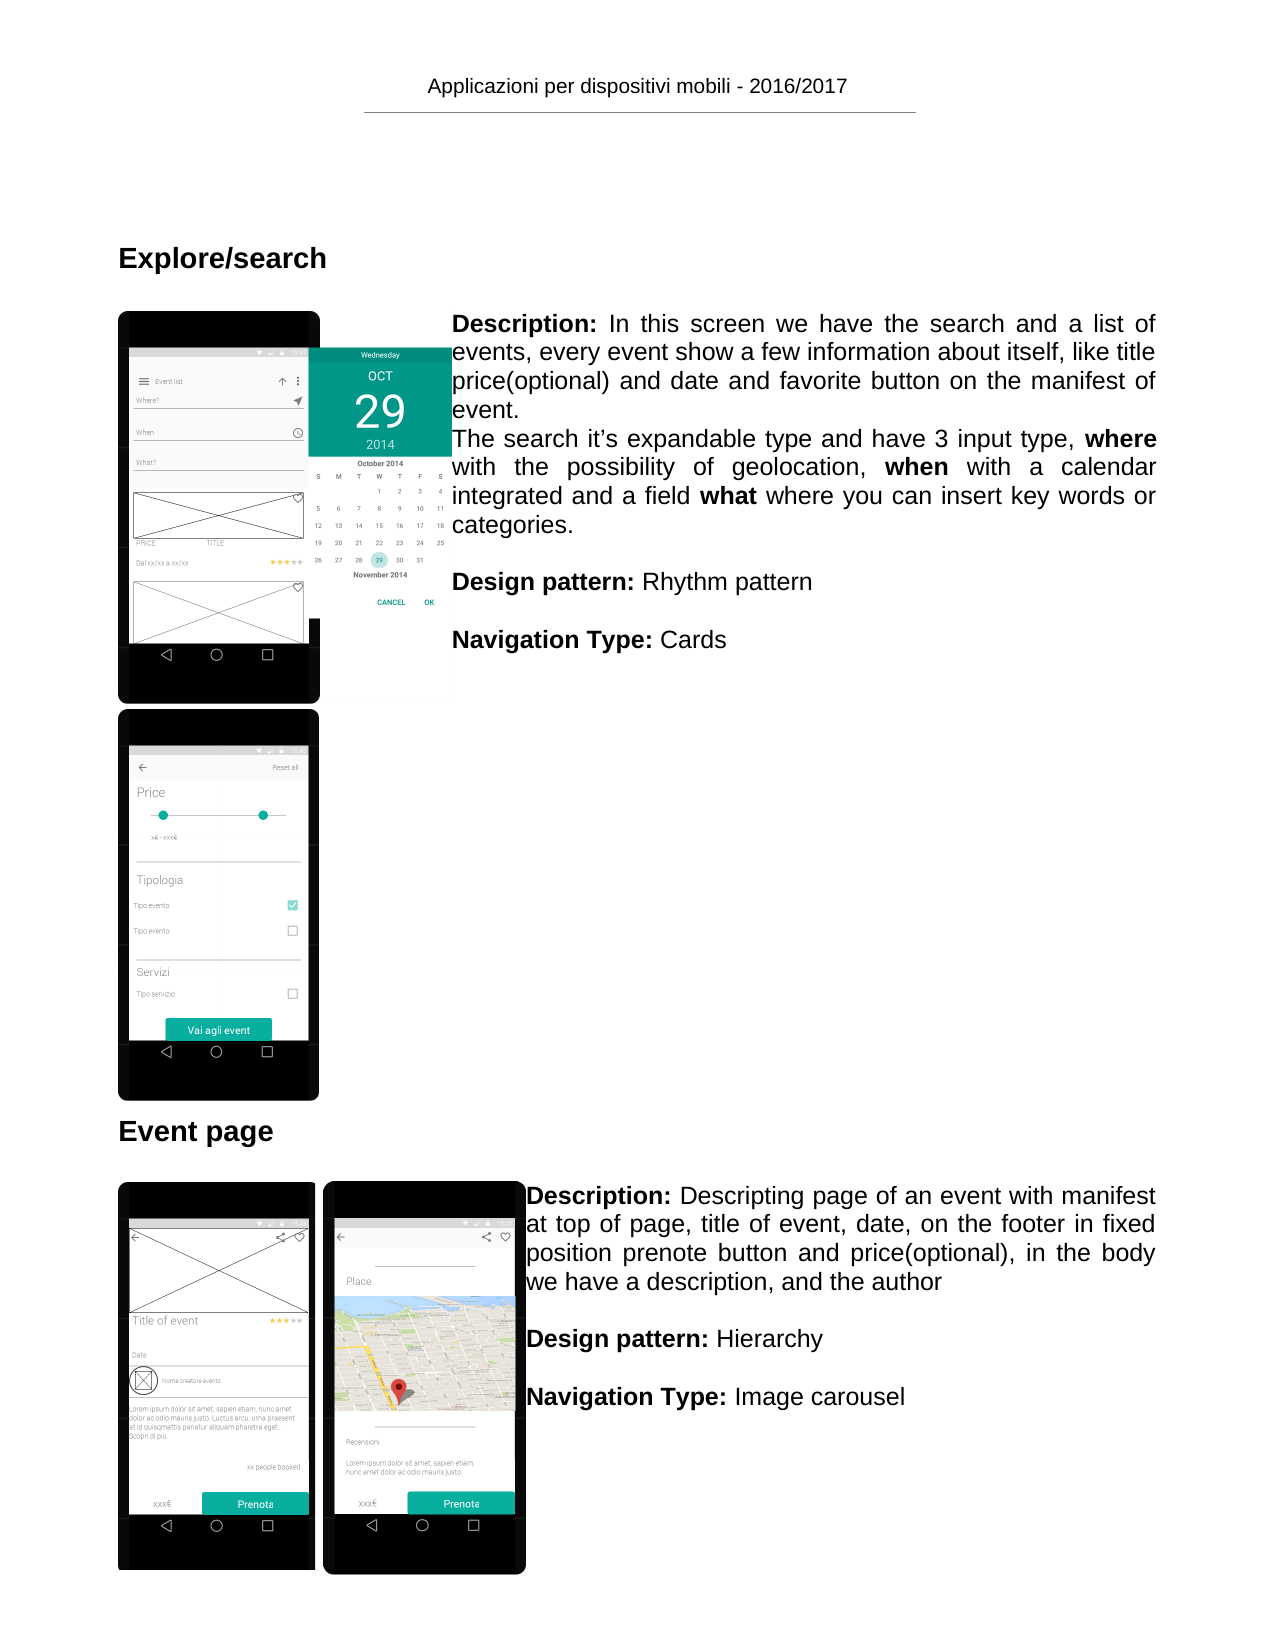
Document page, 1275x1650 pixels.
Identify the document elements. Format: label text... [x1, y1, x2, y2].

picture [118, 709, 319, 1101]
text Design pattern: Rhythm pattern [118, 567, 1157, 596]
picture [323, 1411, 526, 1575]
picture [118, 596, 452, 625]
text Explore/search [118, 242, 1157, 275]
picture [118, 1182, 315, 1571]
picture [323, 1296, 526, 1324]
picture [118, 539, 452, 567]
picture [323, 1353, 526, 1382]
picture [118, 654, 452, 704]
text Description: In this screen we have the search and a list of events, every event show a few information about itself, like title price(optional) and date and favorite button on the manifest of event. [118, 309, 1157, 424]
text Description: Descripting page of an event with manifest at top of page, title of event, date, on the footer in fixed position prenote button and price(optional), in the body we have a description, and the author [118, 1181, 1157, 1296]
text Design pattern: Hierarchy [315, 1324, 1157, 1353]
text Navigation Type: Image carousel [315, 1382, 1157, 1411]
text The search it’s expandable type and have 3 input type, where with the possibility of geolocation, when with a calendar integrated and a field what where you can insert key words or categories. [118, 424, 1157, 539]
text Event page [118, 1114, 1157, 1147]
text Navigation Type: Cards [118, 625, 1157, 654]
